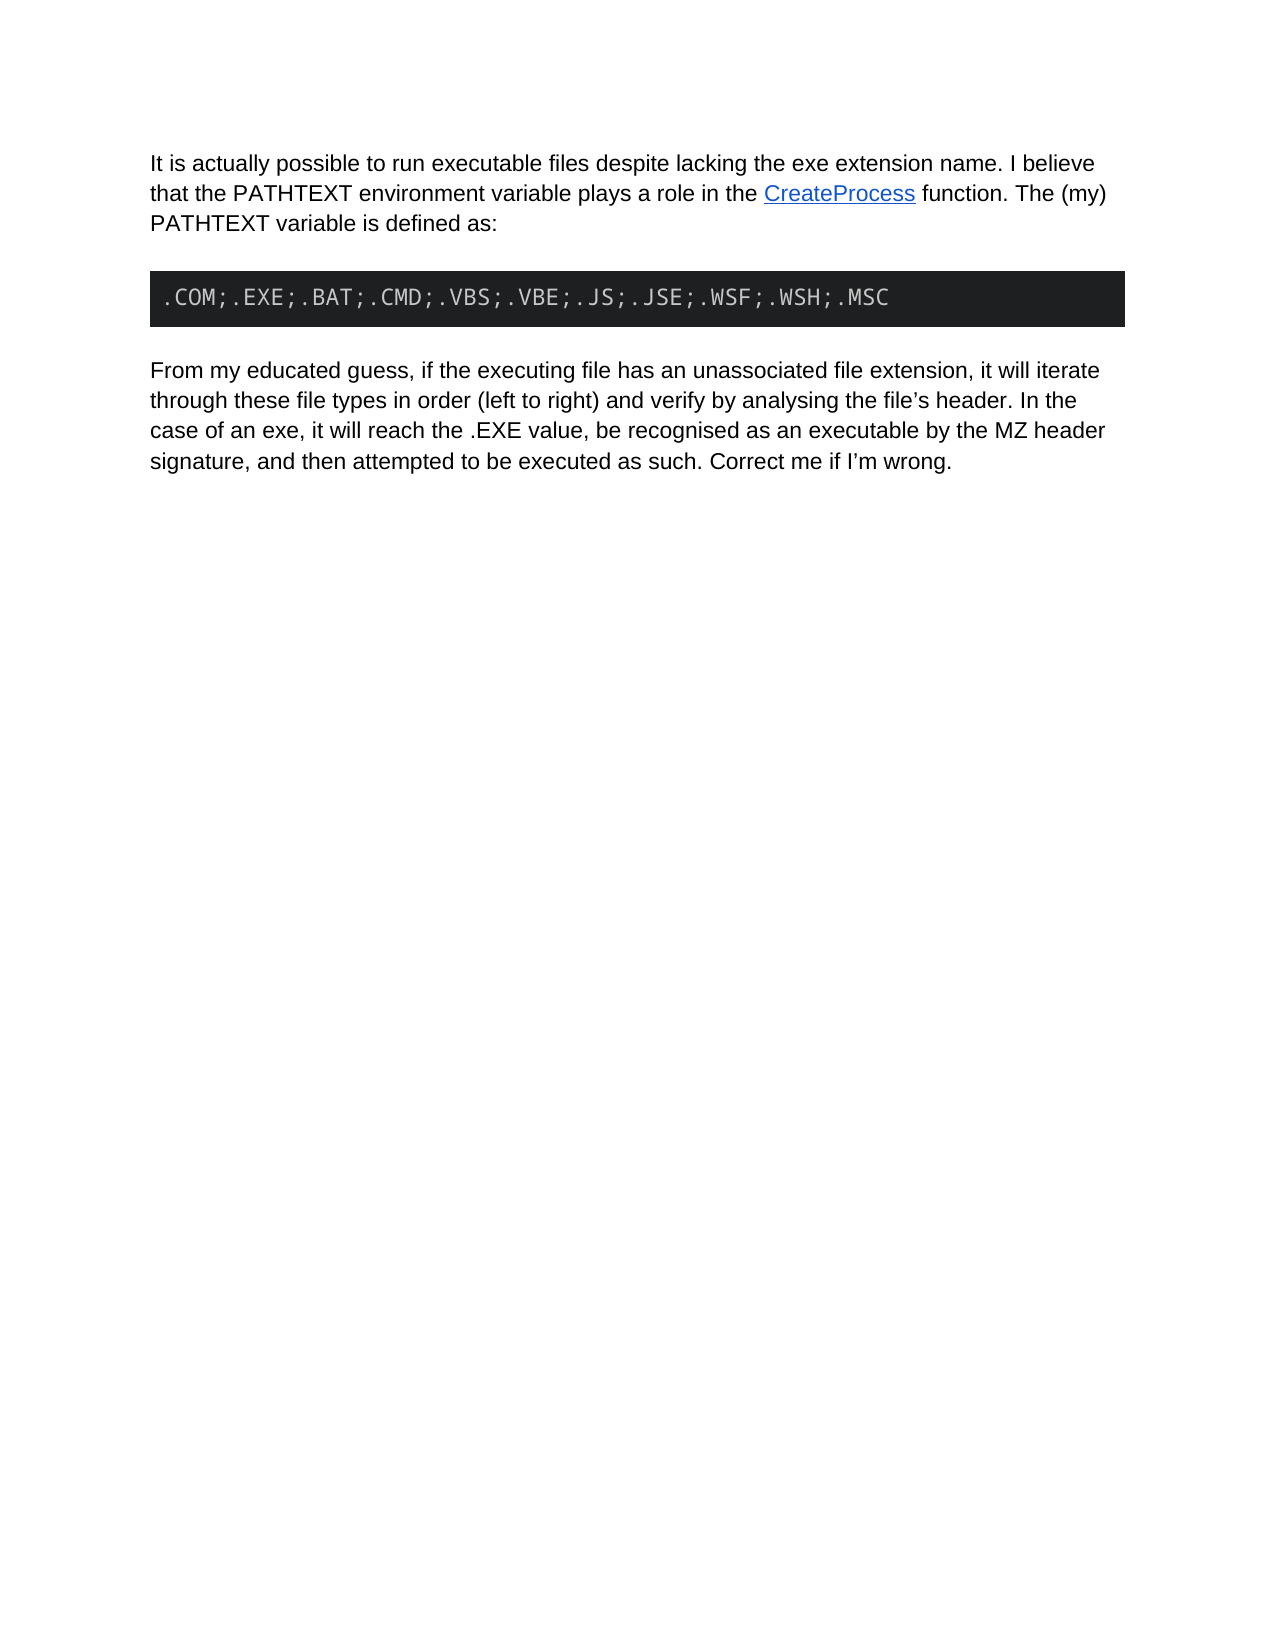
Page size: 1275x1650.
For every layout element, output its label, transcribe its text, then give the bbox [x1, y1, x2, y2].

text It is actually possible to run executable files despite lacking the exe extension name. I believe that the PATHTEXT environment variable plays a role in the CreateProcess function. The (my) PATHTEXT variable is defined as: [150, 150, 1125, 237]
text From my educated guess, if the executing file has an unassociated file extension, it will iterate through these file types in order (left to right) and verify by analysing the file’s header. In the case of an exe, it will reach the .EXE value, be recognised as an executable by the MZ header signature, and then attempted to be executed as such. Correct me if I’m wrong. [150, 357, 1125, 474]
table_header .COM;.EXE;.BAT;.CMD;.VBS;.VBE;.JS;.JSE;.WSF;.WSH;.MSC [150, 271, 1125, 327]
